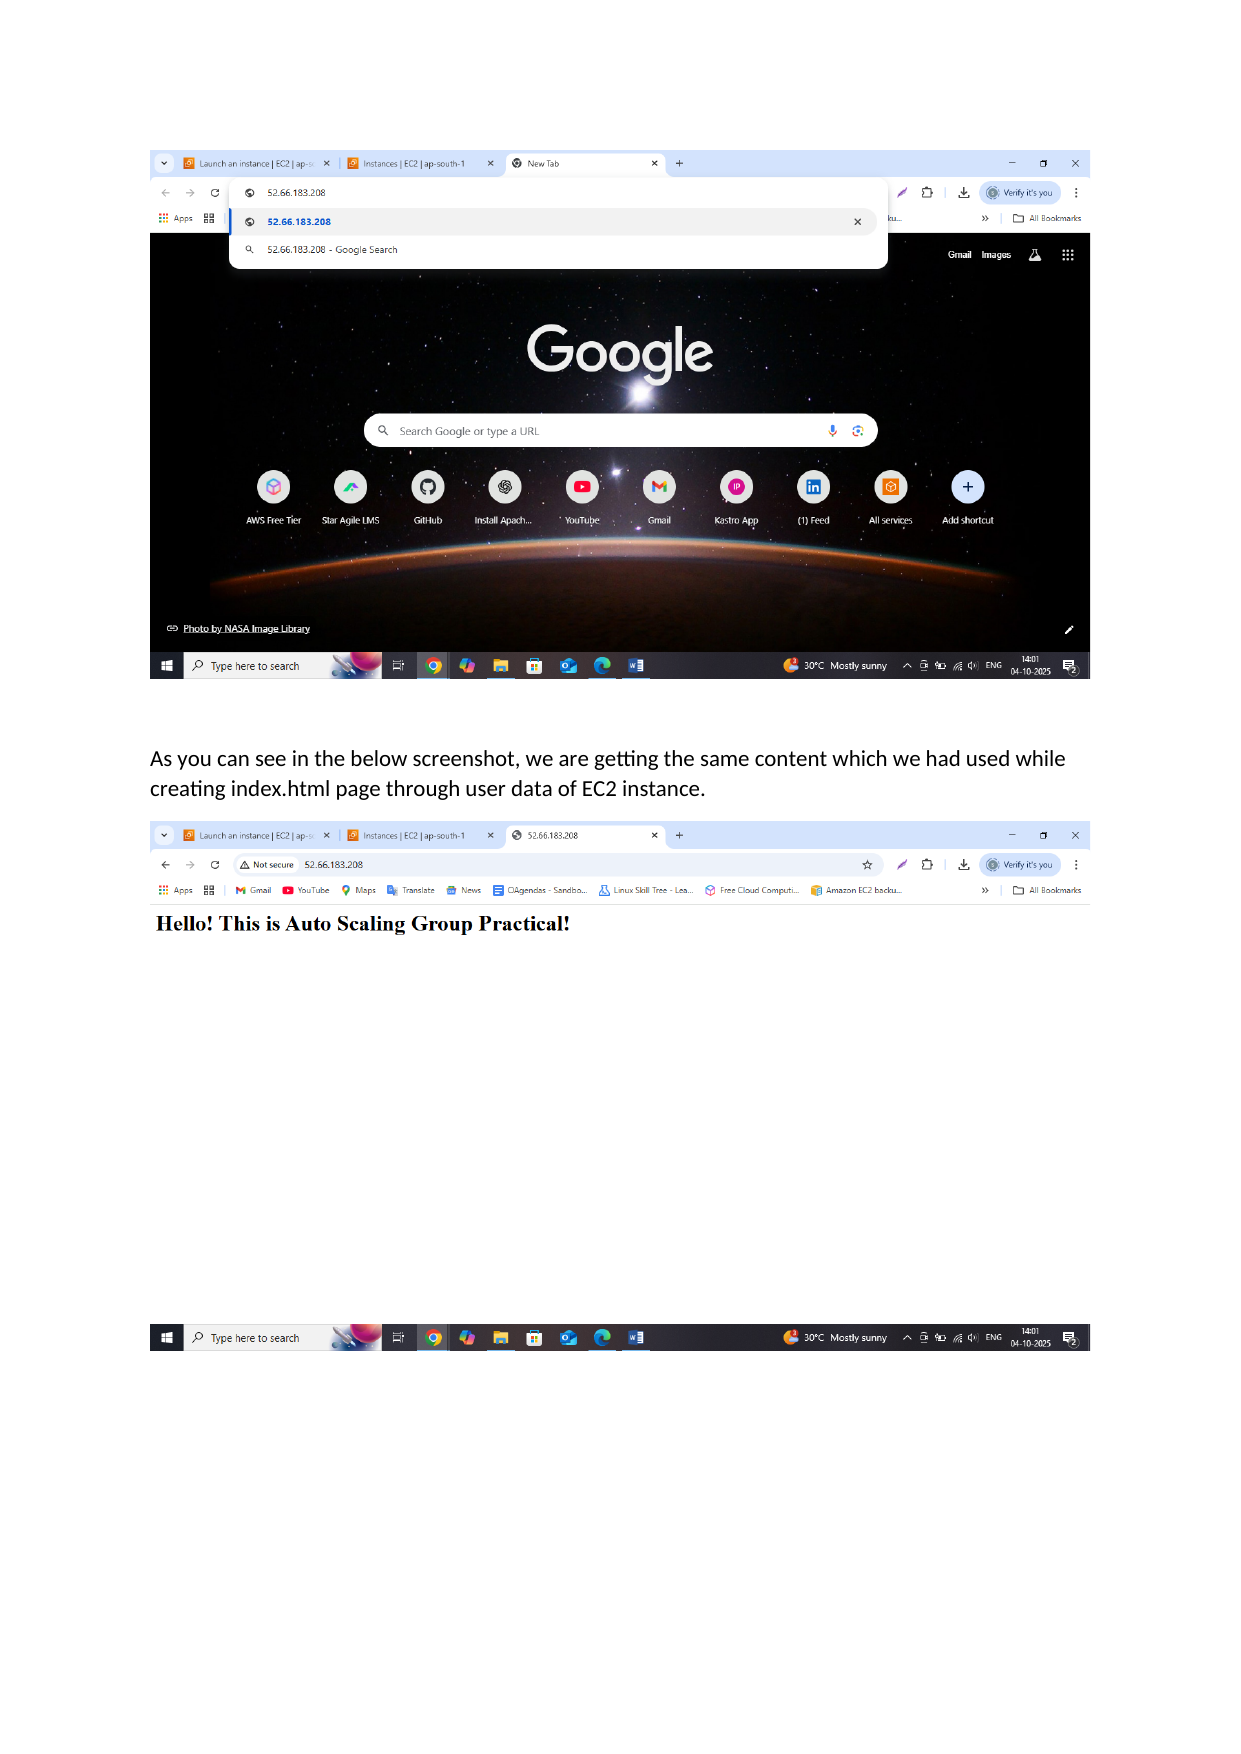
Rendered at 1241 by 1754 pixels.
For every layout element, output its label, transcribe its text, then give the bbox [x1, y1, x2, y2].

picture [150, 150, 1091, 679]
picture [150, 821, 1091, 1351]
text As you can see in the below screenshot, we are getting the same content which we had used while creating index.html page through user data of EC2 instance. [150, 744, 1090, 803]
